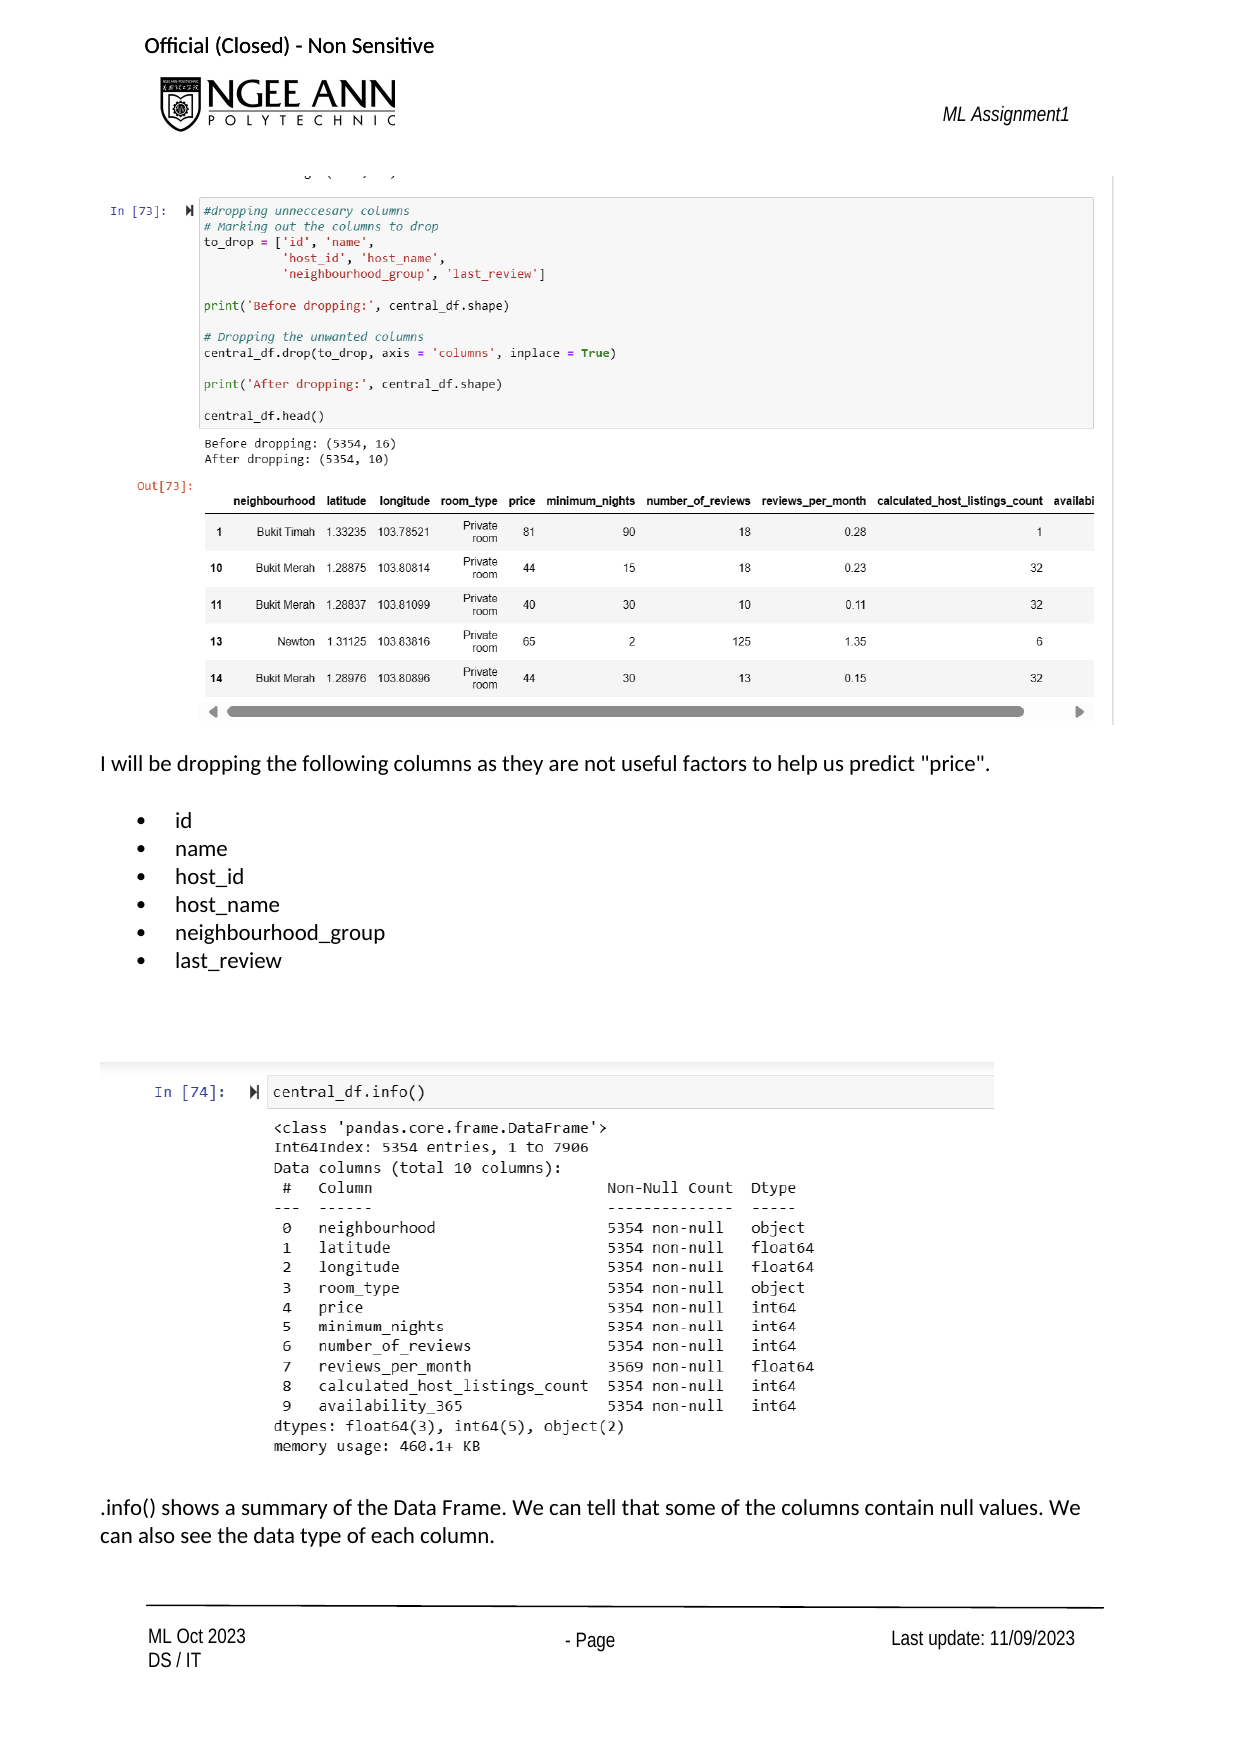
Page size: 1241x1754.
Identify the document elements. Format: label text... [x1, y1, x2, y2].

picture [100, 1059, 994, 1464]
picture [160, 77, 395, 132]
list name [137, 834, 1113, 862]
list id [137, 806, 1113, 834]
text I will be dropping the following columns as they are not useful factors to help us predict "price". [100, 749, 1113, 777]
list neighbourhood_group [137, 918, 1113, 947]
list last_review [137, 947, 1113, 974]
list host_name [137, 891, 1113, 918]
picture [100, 176, 1114, 725]
text .info() shows a summary of the Data Frame. We can tell that some of the columns contain null values. We can also see the data type of each column. [496, 1493, 1113, 1549]
list host_id [137, 862, 1113, 891]
